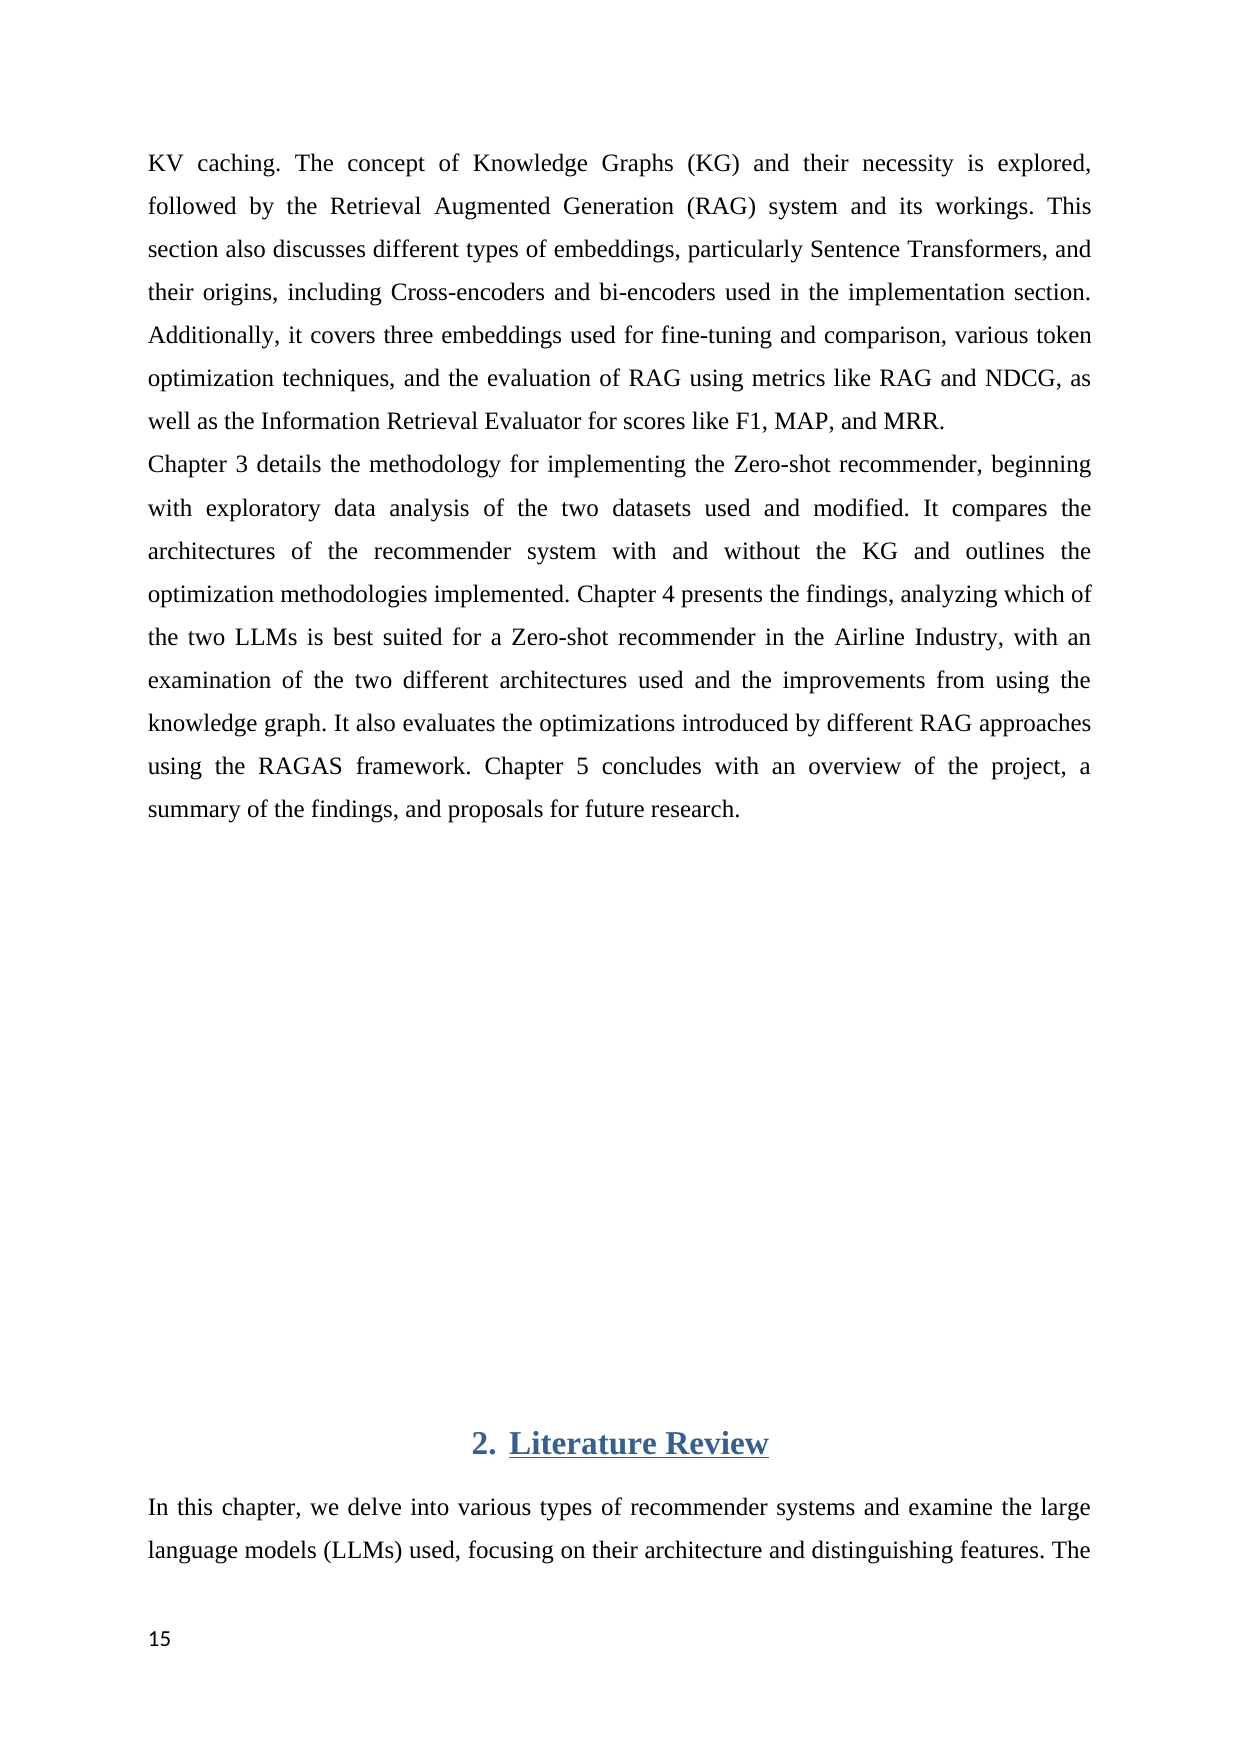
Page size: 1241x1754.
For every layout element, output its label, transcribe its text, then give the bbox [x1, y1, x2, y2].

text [148, 148, 1092, 435]
subtitle Literature Review [148, 1423, 1092, 1462]
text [148, 1492, 1092, 1564]
text Chapter 3 details the methodology for implementing the Zero-shot recommender, beginning with exploratory data analysis of the two datasets used and modified. It compares the architectures of the recommender system with and without the KG and outlines the optimization methodologies implemented. Chapter 4 presents the findings, analyzing which of the two LLMs is best suited for a Zero-shot recommender in the Airline Industry, with an examination of the two different architectures used and the improvements from using the knowledge graph. It also evaluates the optimizations introduced by different RAG approaches using the RAGAS framework. Chapter 5 concludes with an overview of the project, a summary of the findings, and proposals for future research. [148, 449, 1092, 823]
